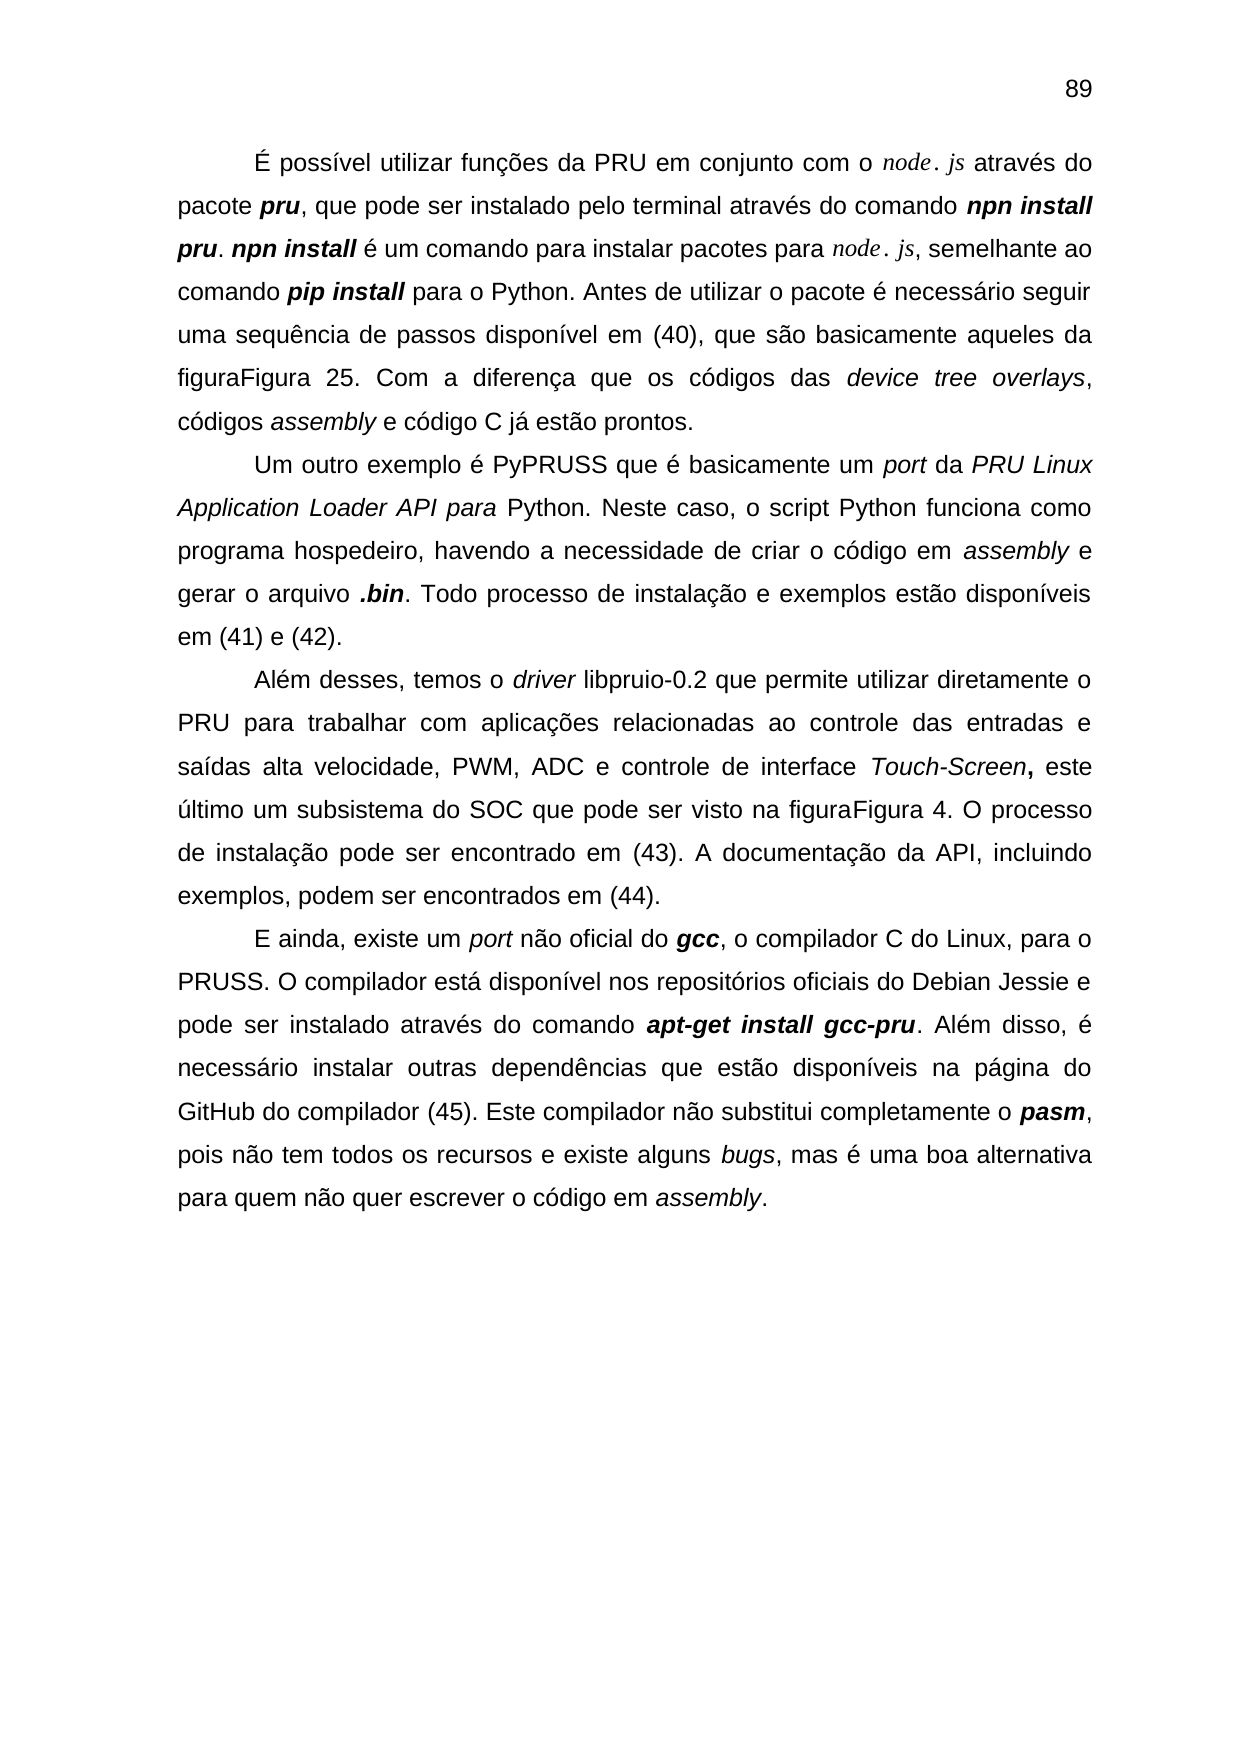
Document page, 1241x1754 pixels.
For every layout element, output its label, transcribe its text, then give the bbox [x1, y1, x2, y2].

text É possível utilizar funções da PRU em conjunto com o através do pacote pru, que pode ser instalado pelo terminal através do comando npn install pru. npn install é um comando para instalar pacotes para , semelhante ao comando pip install para o Python. Antes de utilizar o pacote é necessário seguir uma sequência de passos disponível em , que são basicamente aqueles da figura. Com a diferença que os códigos das device tree overlays, códigos assembly e código C já estão prontos. [177, 148, 1092, 435]
text Um outro exemplo é PyPRUSS que é basicamente um port da PRU Linux Application Loader API para Python. Neste caso, o script Python funciona como programa hospedeiro, havendo a necessidade de criar o código em assembly e gerar o arquivo .bin. Todo processo de instalação e exemplos estão disponíveis em e . [177, 449, 1092, 651]
text E ainda, existe um port não oficial do gcc, o compilador C do Linux, para o PRUSS. O compilador está disponível nos repositórios oficiais do Debian Jessie e pode ser instalado através do comando apt-get install gcc-pru. Além disso, é necessário instalar outras dependências que estão disponíveis na página do GitHub do compilador . Este compilador não substitui completamente o pasm, pois não tem todos os recursos e existe alguns bugs, mas é uma boa alternativa para quem não quer escrever o código em assembly. [177, 924, 1092, 1211]
text Além desses, temos o driver libpruio-0.2 que permite utilizar diretamente o PRU para trabalhar com aplicações relacionadas ao controle das entradas e saídas alta velocidade, PWM, ADC e controle de interface Touch-Screen, este último um subsistema do SOC que pode ser visto na figuraFigura 4. O processo de instalação pode ser encontrado em . A documentação da API, incluindo exemplos, podem ser encontrados em . [177, 665, 1092, 909]
